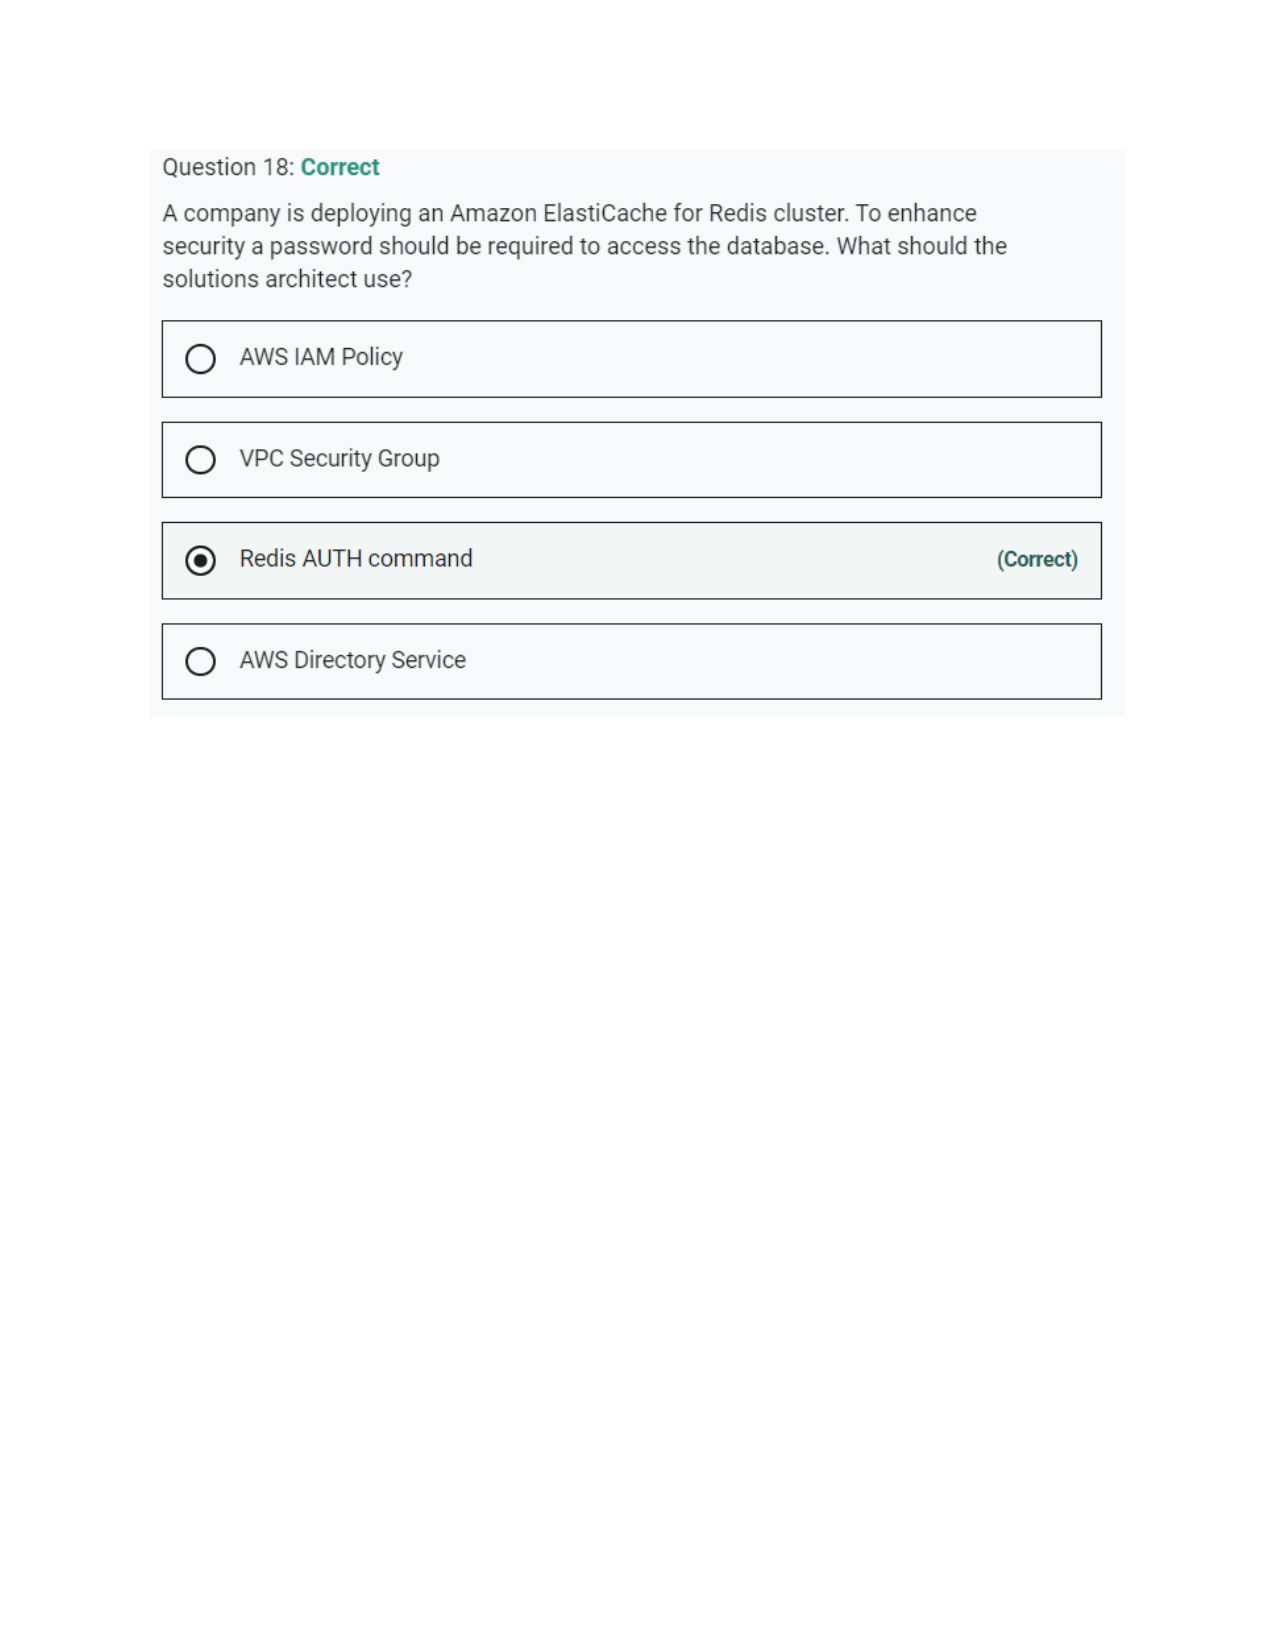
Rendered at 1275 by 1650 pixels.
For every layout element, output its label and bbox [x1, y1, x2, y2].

picture [150, 150, 1125, 717]
